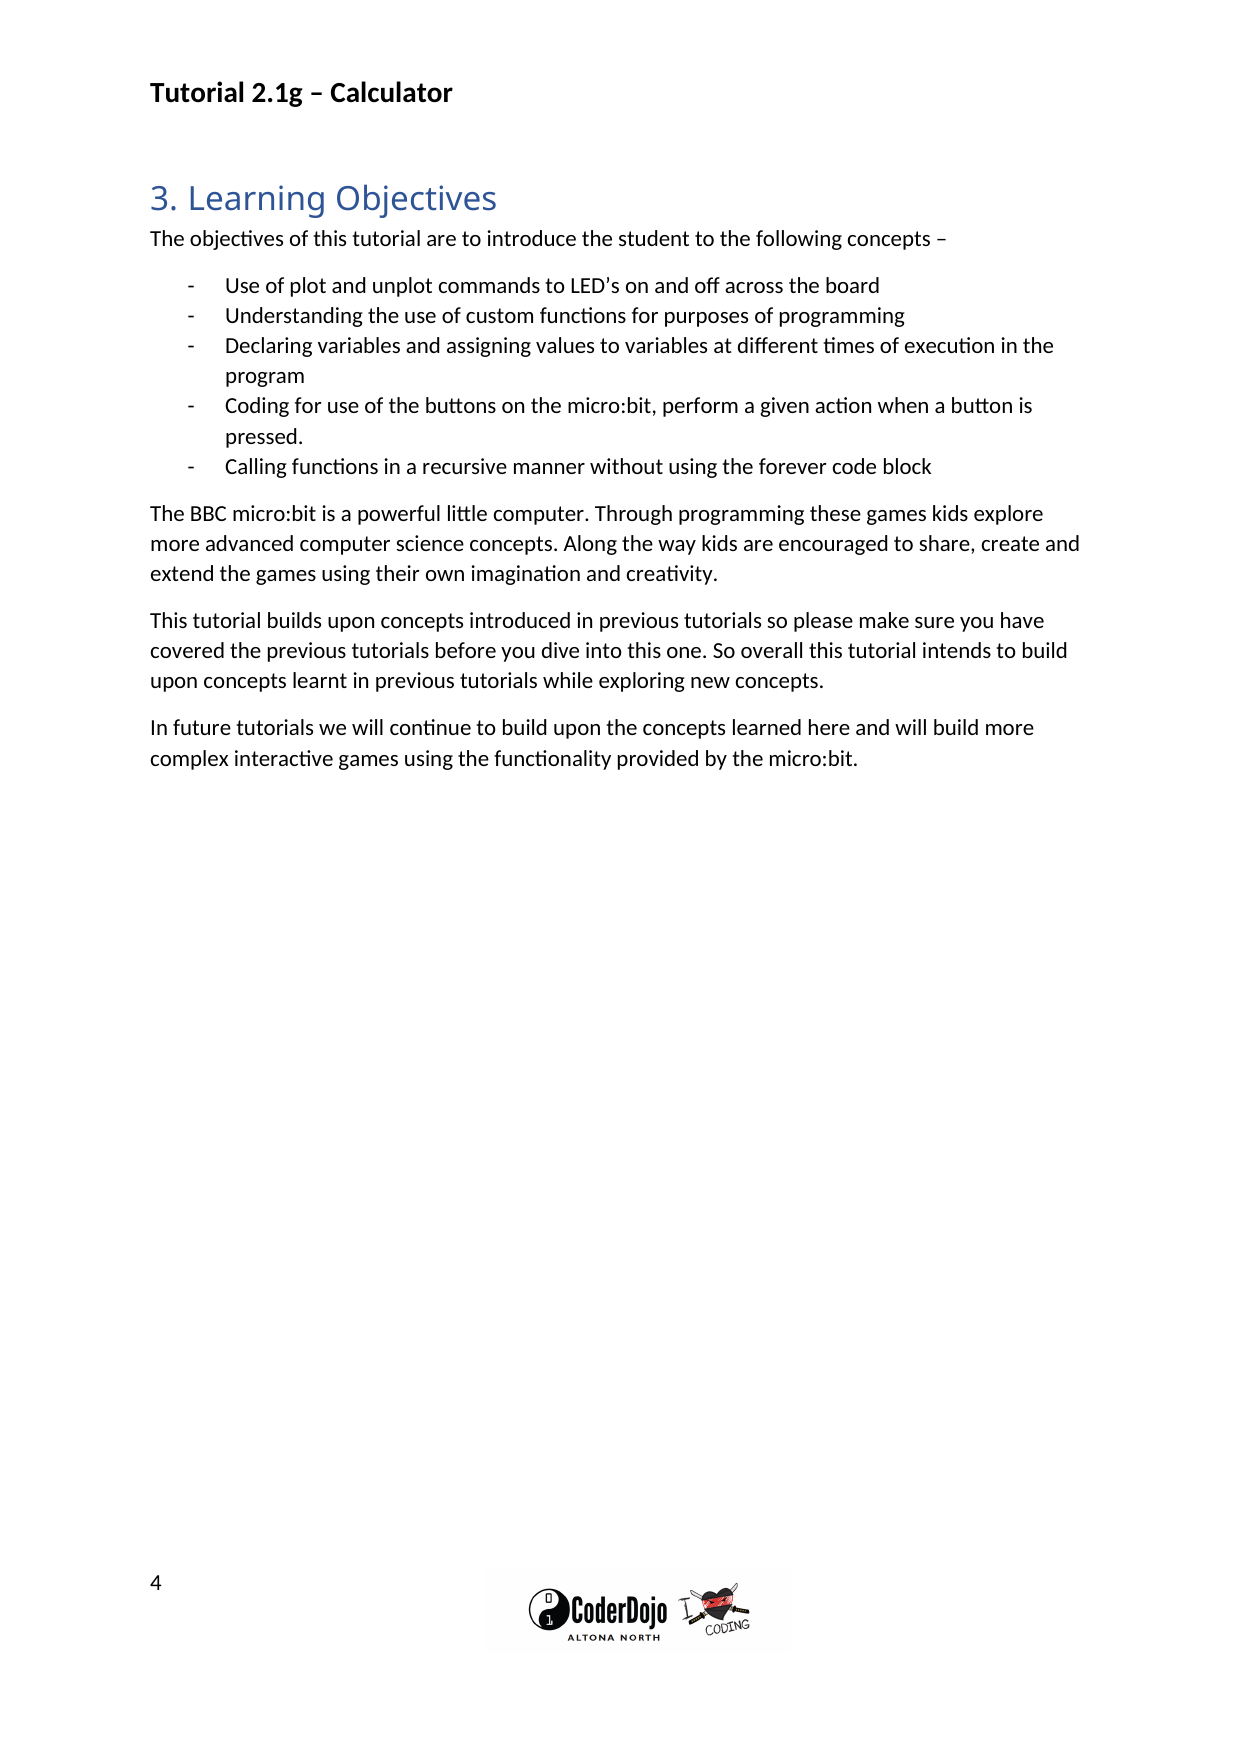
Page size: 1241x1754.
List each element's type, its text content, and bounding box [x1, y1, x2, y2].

list Coding for use of the buttons on the micro:bit, perform a given action when a button is pressed. [187, 392, 1090, 450]
list Understanding the use of custom functions for purposes of programming [187, 301, 1090, 329]
text The BBC micro:bit is a powerful little computer. Through programming these games kids explore more advanced computer science concepts. Along the way kids are encouraged to share, create and extend the games using their own imagination and creativity. [150, 499, 1090, 587]
list Use of plot and unplot commands to LED’s on and off across the board [187, 271, 1090, 299]
text The objectives of this tutorial are to introduce the student to the following concepts – [150, 224, 1090, 252]
list Declaring variables and assigning values to variables at different times of execution in the program [187, 331, 1090, 389]
picture [486, 1568, 792, 1653]
list Calling functions in a recursive manner without using the forever code block [187, 452, 1090, 480]
text This tutorial builds upon concepts introduced in previous tutorials so please make sure you have covered the previous tutorials before you dive into this one. So overall this tutorial intends to build upon concepts learnt in previous tutorials while exploring new concepts. [150, 606, 1090, 695]
text In future tutorials we will continue to build upon the concepts learned here and will build more complex interactive games using the functionality provided by the micro:bit. [150, 713, 1090, 772]
subtitle Learning Objectives [150, 175, 1090, 220]
